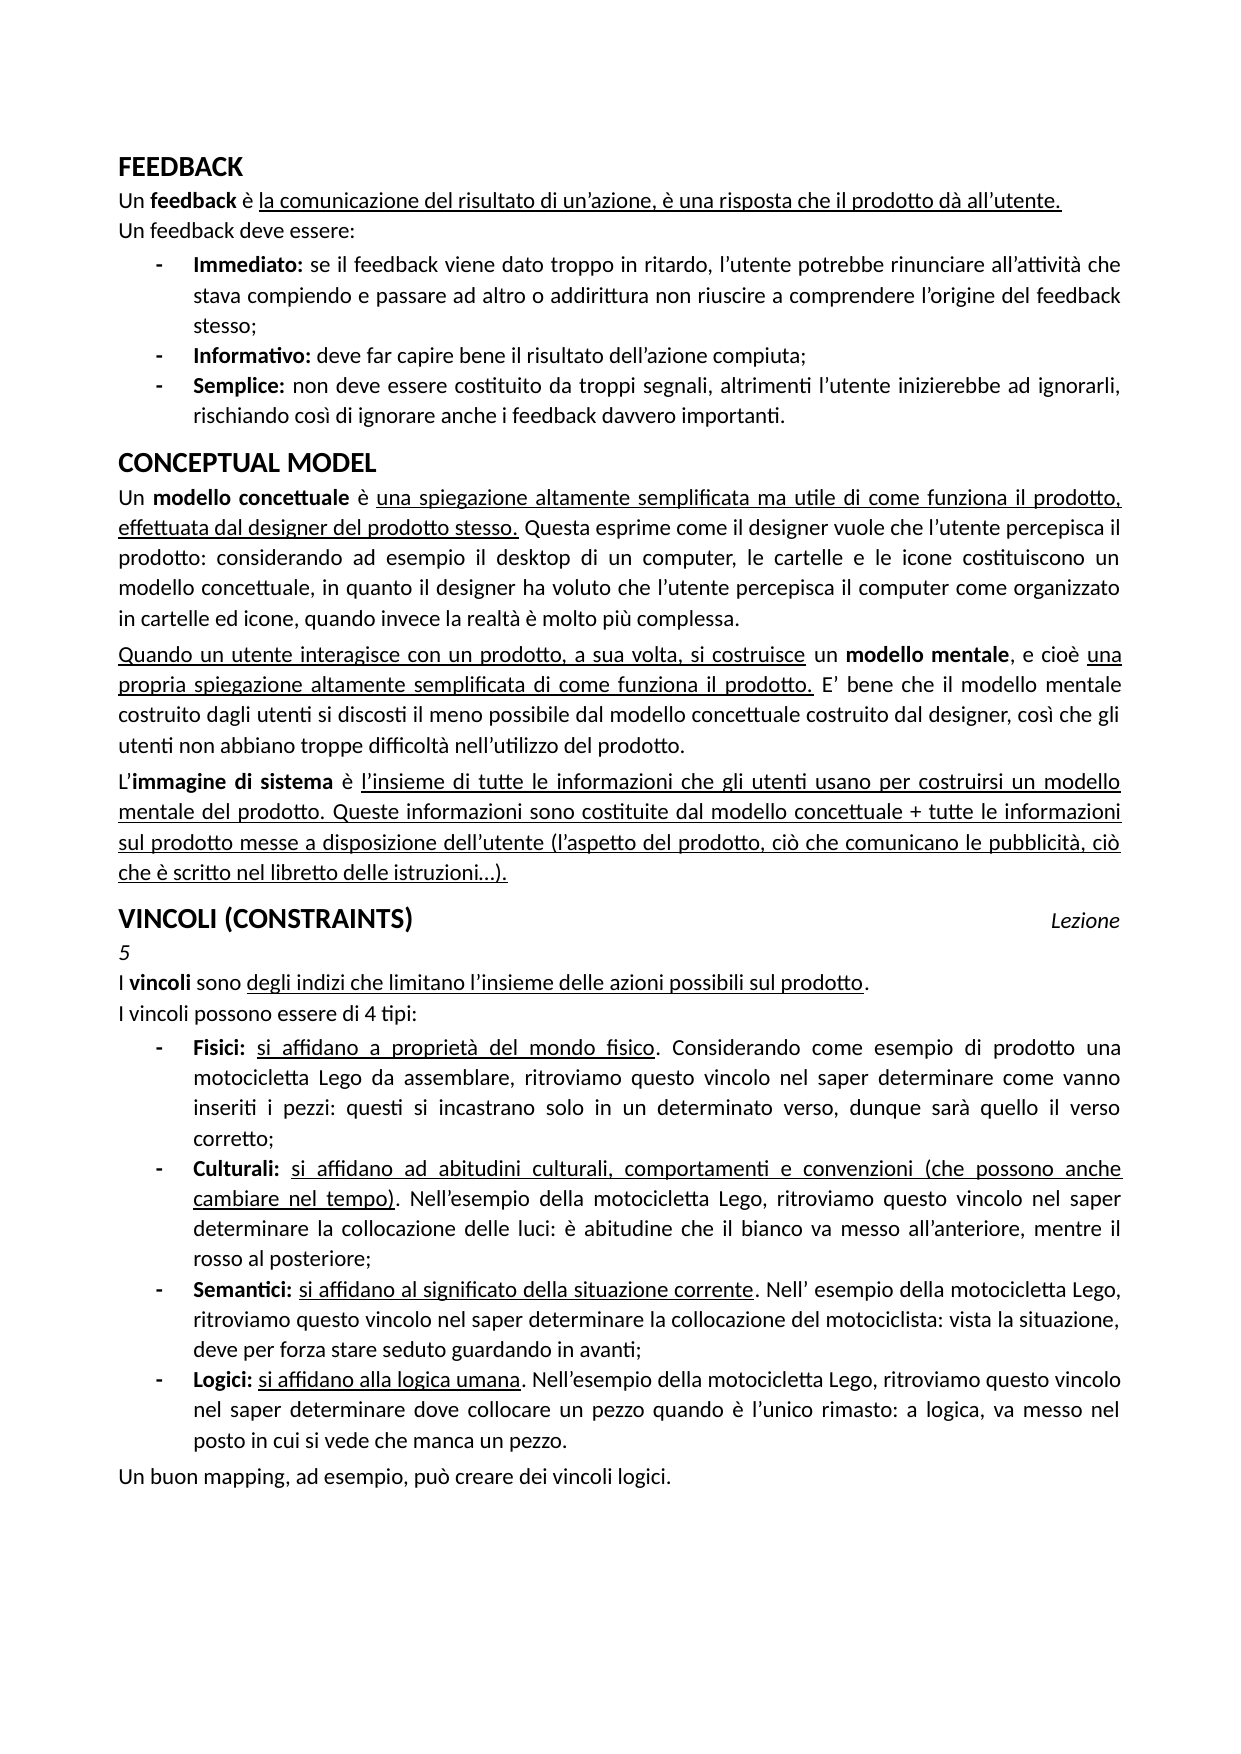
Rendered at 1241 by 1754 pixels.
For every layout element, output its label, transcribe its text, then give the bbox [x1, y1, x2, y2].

text VINCOLI (CONSTRAINTS) Lezione 5 [118, 901, 1122, 966]
text I vincoli sono degli indizi che limitano l’insieme delle azioni possibili sul prodotto. [118, 968, 1122, 997]
list Semplice: non deve essere costituito da troppi segnali, altrimenti l’utente inizierebbe ad ignorarli, rischiando così di ignorare anche i feedback davvero importanti. [156, 371, 1122, 430]
list Culturali: si affidano ad abitudini culturali, comportamenti e convenzioni (che possono anche cambiare nel tempo). Nell’esempio della motocicletta Lego, ritroviamo questo vincolo nel saper determinare la collocazione delle luci: è abitudine che il bianco va messo all’anteriore, mentre il rosso al posteriore; [156, 1154, 1122, 1273]
list Fisici: si affidano a proprietà del mondo fisico. Considerando come esempio di prodotto una motocicletta Lego da assemblare, ritroviamo questo vincolo nel saper determinare come vanno inseriti i pezzi: questi si incastrano solo in un determinato verso, dunque sarà quello il verso corretto; [156, 1033, 1122, 1152]
text L’immagine di sistema è l’insieme di tutte le informazioni che gli utenti usano per costruirsi un modello mentale del prodotto. Queste informazioni sono costituite dal modello concettuale + tutte le informazioni sul prodotto messe a disposizione dell’utente (l’aspetto del prodotto, ciò che comunicano le pubblicità, ciò che è scritto nel libretto delle istruzioni…). [118, 767, 1122, 822]
list Informativo: deve far capire bene il risultato dell’azione compiuta; [156, 341, 1122, 369]
text Quando un utente interagisce con un prodotto, a sua volta, si costruisce un modello mentale, e cioè una propria spiegazione altamente semplificata di come funziona il prodotto. E’ bene che il modello mentale costruito dagli utenti si discosti il meno possibile dal modello concettuale costruito dal designer, così che gli utenti non abbiano troppe difficoltà nell’utilizzo del prodotto. [118, 640, 1122, 759]
list Immediato: se il feedback viene dato troppo in ritardo, l’utente potrebbe rinunciare all’attività che stava compiendo e passare ad altro o addirittura non riuscire a comprendere l’origine del feedback stesso; [156, 251, 1122, 339]
text CONCEPTUAL MODEL [118, 444, 1122, 480]
text L’immagine di sistema è l’insieme di tutte le informazioni che gli utenti usano per costruirsi un modello mentale del prodotto. Queste informazioni sono costituite dal modello concettuale + tutte le informazioni sul prodotto messe a disposizione dell’utente (l’aspetto del prodotto, ciò che comunicano le pubblicità, ciò che è scritto nel libretto delle istruzioni…). [118, 823, 1122, 886]
text Un feedback deve essere: [118, 216, 1122, 244]
text I vincoli possono essere di 4 tipi: [118, 999, 1122, 1027]
text Un modello concettuale è una spiegazione altamente semplificata ma utile di come funziona il prodotto, effettuata dal designer del prodotto stesso. Questa esprime come il designer vuole che l’utente percepisca il prodotto: considerando ad esempio il desktop di un computer, le cartelle e le icone costituiscono un modello concettuale, in quanto il designer ha voluto che l’utente percepisca il computer come organizzato in cartelle ed icone, quando invece la realtà è molto più complessa. [118, 483, 1122, 632]
text FEEDBACK [118, 148, 1122, 183]
text Un buon mapping, ad esempio, può creare dei vincoli logici. [118, 1462, 1122, 1490]
list Semantici: si affidano al significato della situazione corrente. Nell’ esempio della motocicletta Lego, ritroviamo questo vincolo nel saper determinare la collocazione del motociclista: vista la situazione, deve per forza stare seduto guardando in avanti; [156, 1275, 1122, 1363]
text Un feedback è la comunicazione del risultato di un’azione, è una risposta che il prodotto dà all’utente. [118, 186, 1122, 214]
list Logici: si affidano alla logica umana. Nell’esempio della motocicletta Lego, ritroviamo questo vincolo nel saper determinare dove collocare un pezzo quando è l’unico rimasto: a logica, va messo nel posto in cui si vede che manca un pezzo. [156, 1365, 1122, 1454]
